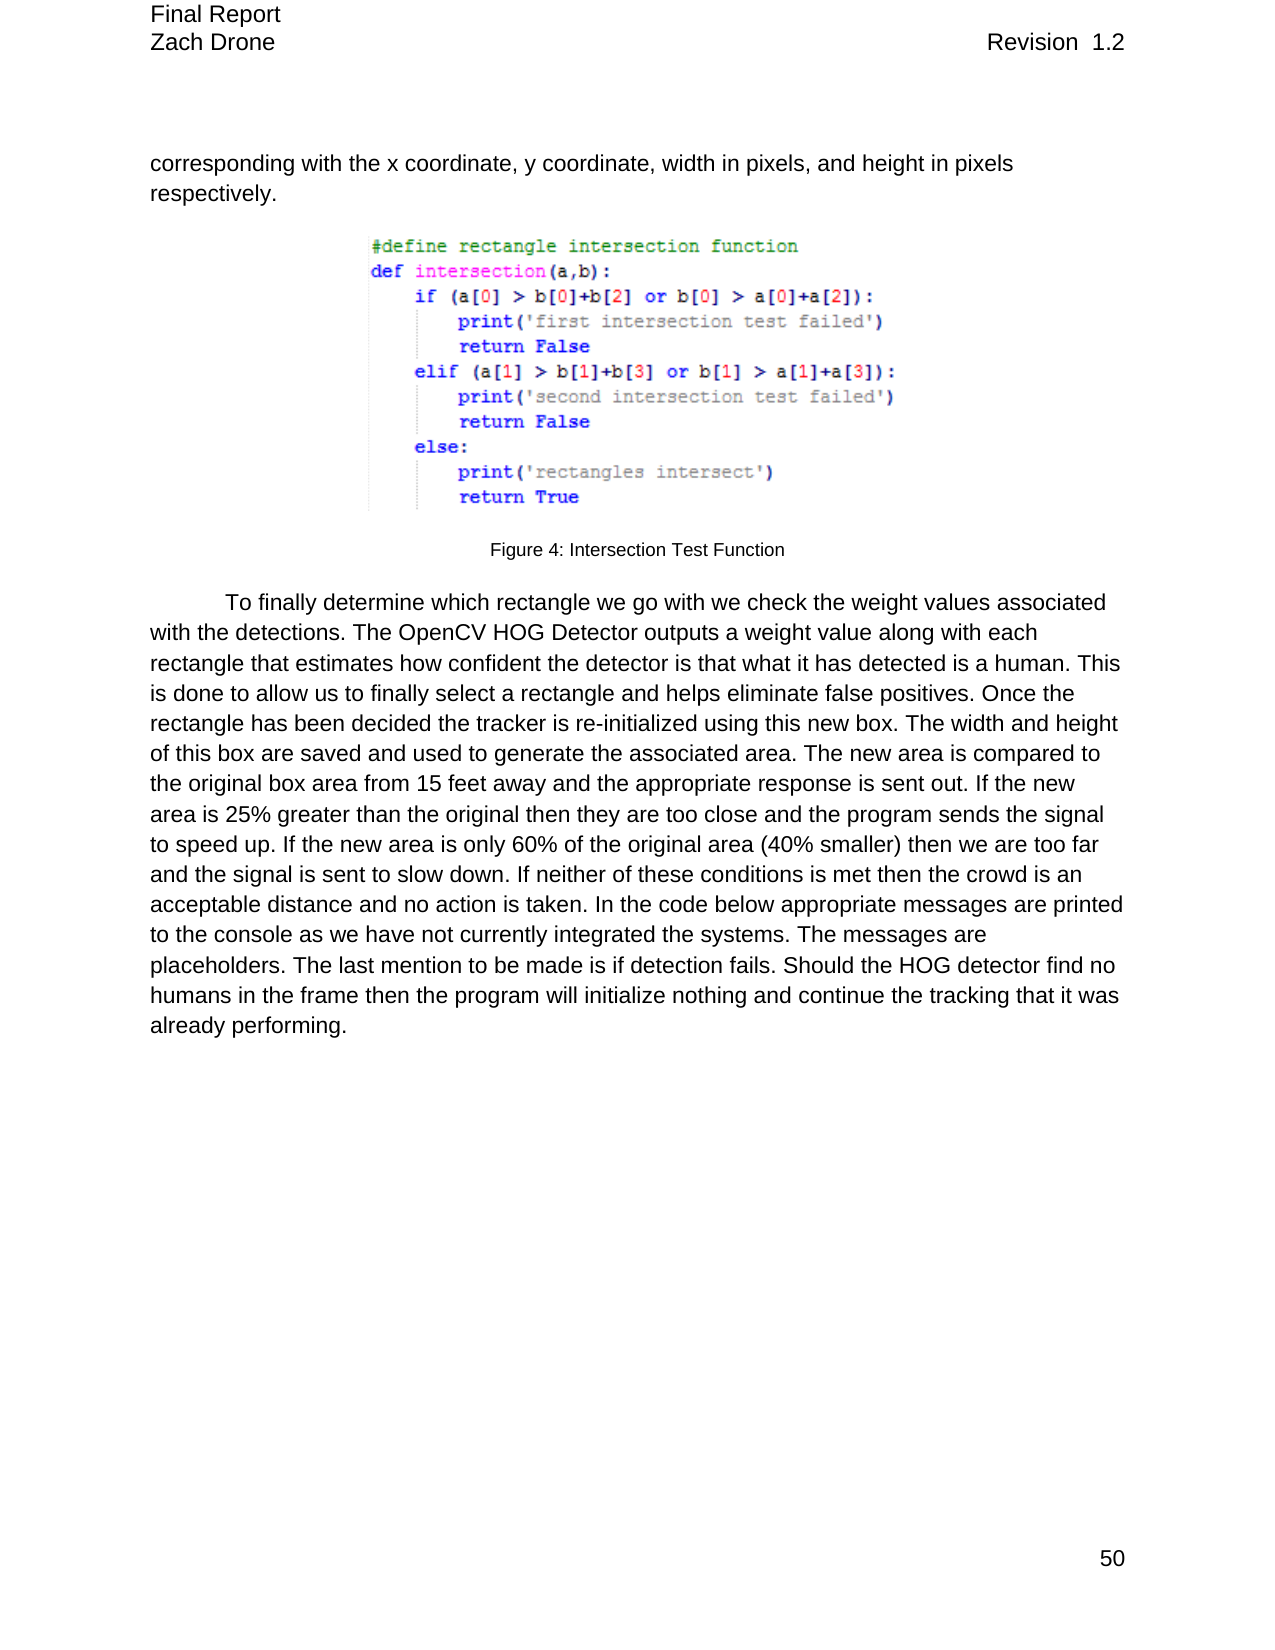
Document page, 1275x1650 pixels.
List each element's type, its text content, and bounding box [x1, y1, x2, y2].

picture [368, 235, 908, 511]
text Figure 4: Intersection Test Function [150, 539, 1125, 561]
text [150, 150, 1125, 207]
text To finally determine which rectangle we go with we check the weight values associated with the detections. The OpenCV HOG Detector outputs a weight value along with each rectangle that estimates how confident the detector is that what it has detected is a human. This is done to allow us to finally select a rectangle and helps eliminate false positives. Once the rectangle has been decided the tracker is re-initialized using this new box. The width and height of this box are saved and used to generate the associated area. The new area is compared to the original box area from 15 feet away and the appropriate response is sent out. If the new area is 25% greater than the original then they are too close and the program sends the signal to speed up. If the new area is only 60% of the original area (40% smaller) then we are too far and the signal is sent to slow down. If neither of these conditions is met then the crowd is an acceptable distance and no action is taken. In the code below appropriate messages are printed to the console as we have not currently integrated the systems. The messages are placeholders. The last mention to be made is if detection fails. Should the HOG detector find no humans in the frame then the program will initialize nothing and continue the tracking that it was already performing. [150, 589, 1125, 1038]
